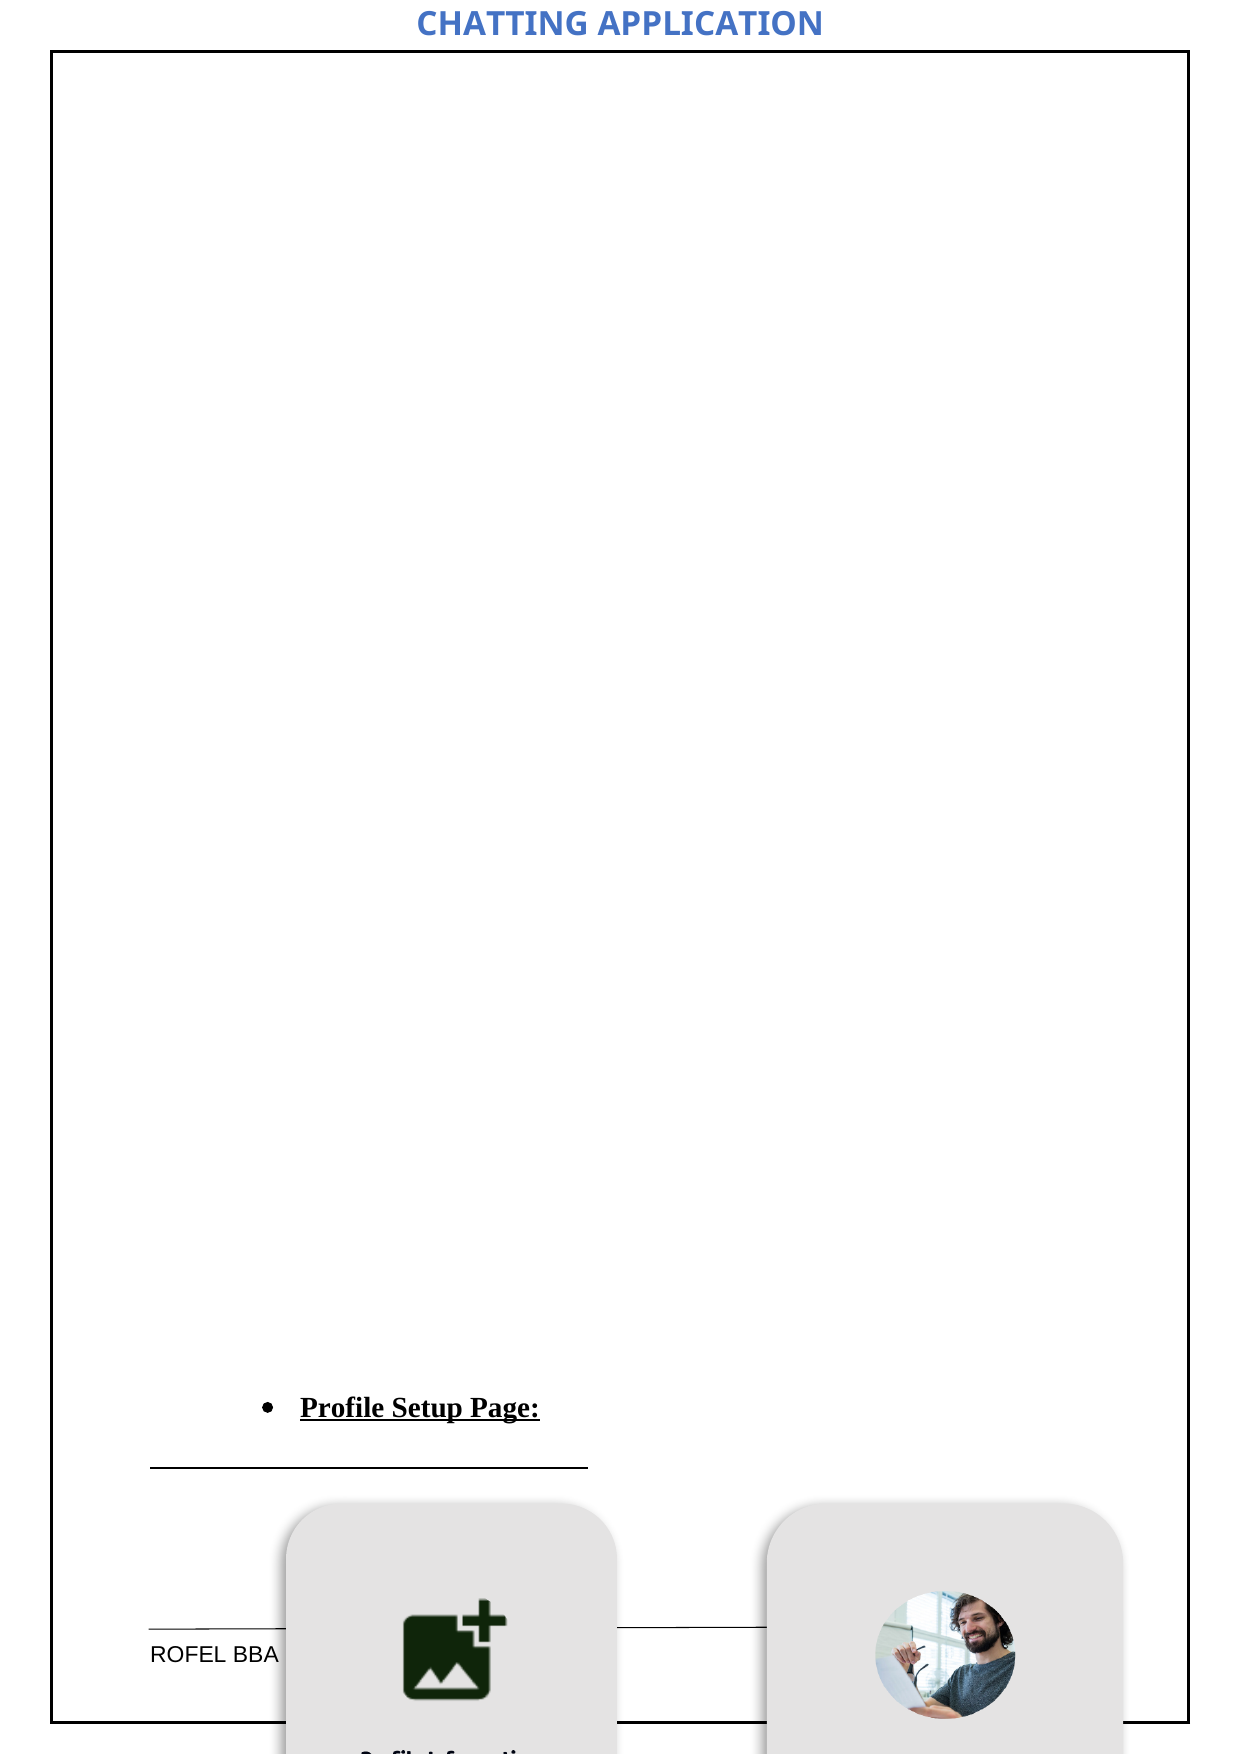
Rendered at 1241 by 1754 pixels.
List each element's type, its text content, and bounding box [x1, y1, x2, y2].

list Profile Setup Page: [262, 1390, 1090, 1424]
picture [766, 1503, 1124, 1754]
picture [286, 1503, 617, 1754]
